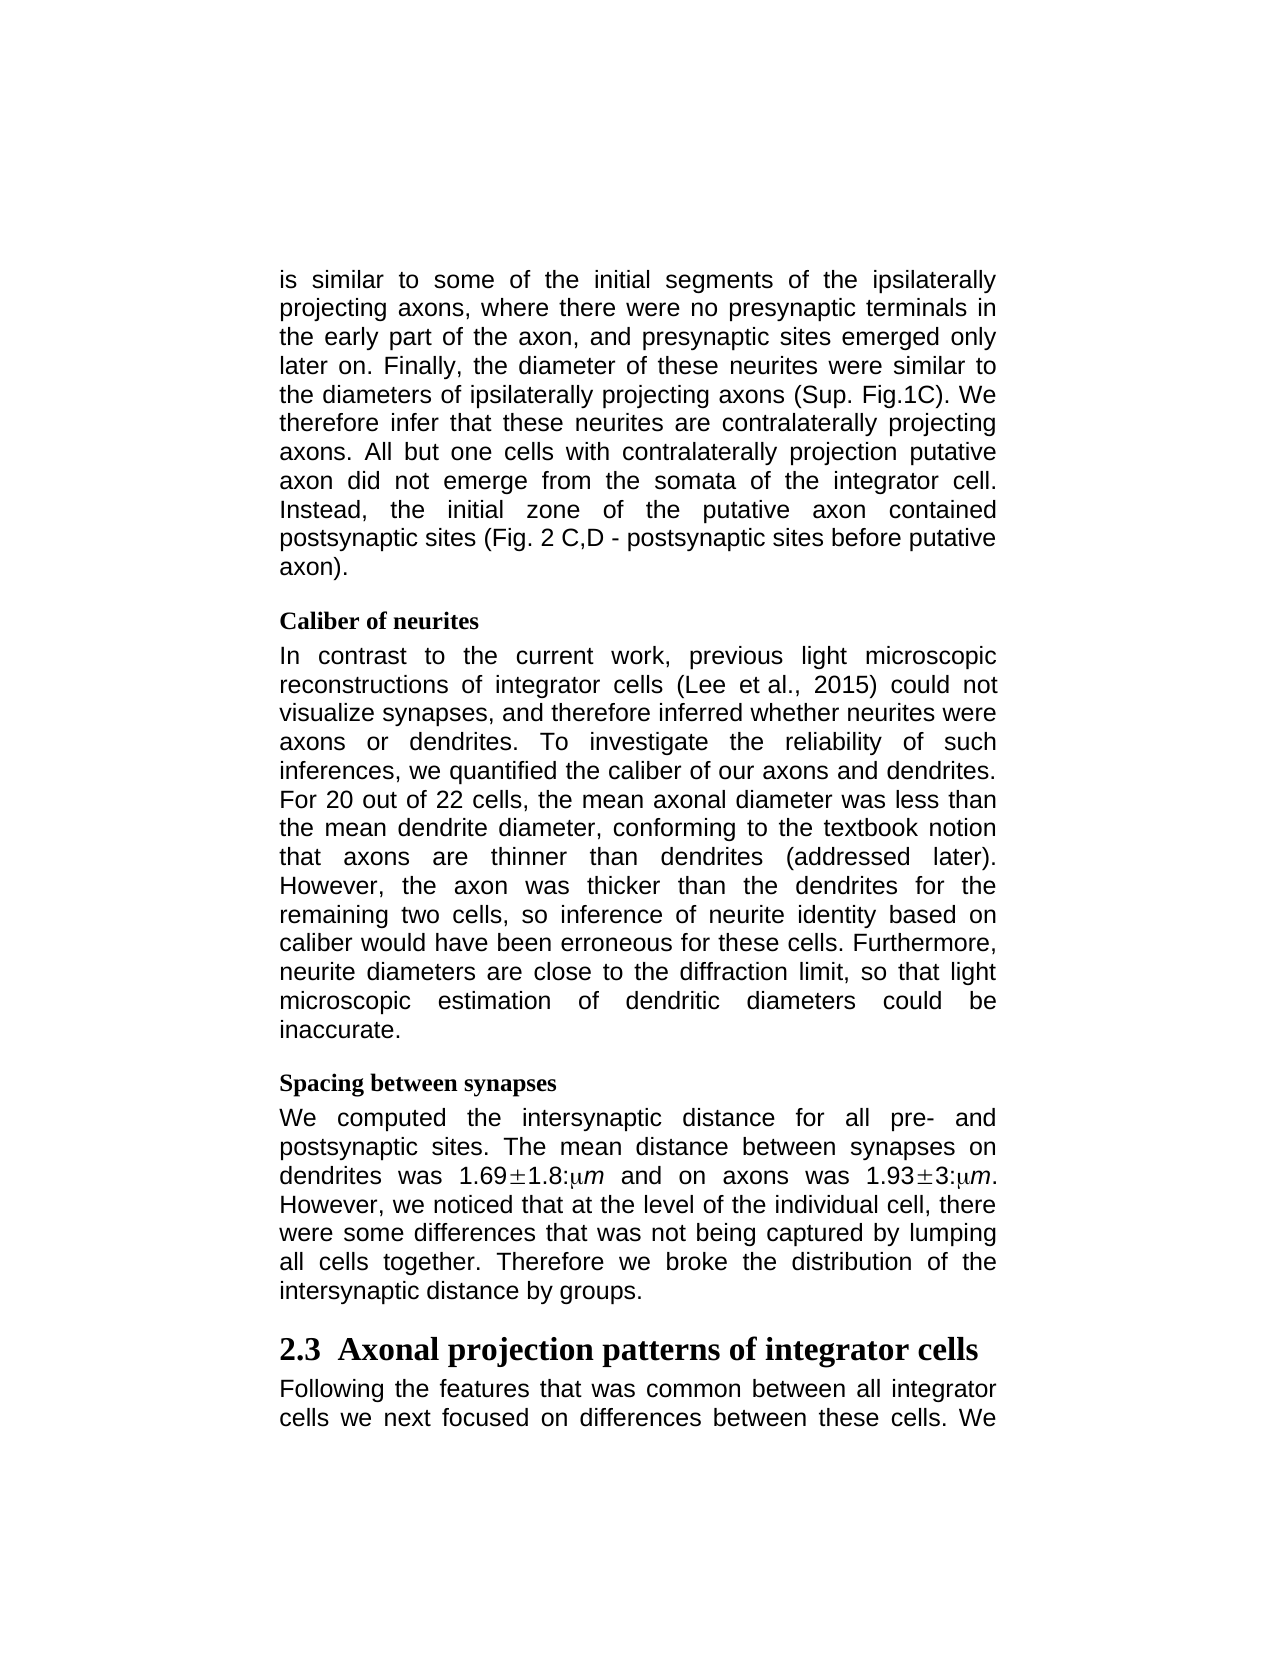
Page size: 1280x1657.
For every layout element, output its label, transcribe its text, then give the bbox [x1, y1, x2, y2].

subtitle Caliber of neurites [279, 606, 998, 634]
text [279, 264, 998, 581]
subtitle Spacing between synapses [279, 1068, 998, 1097]
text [279, 1374, 998, 1432]
text In contrast to the current work, previous light microscopic reconstructions of integrator cells (Lee et al., 2015) could not visualize synapses, and therefore inferred whether neurites were axons or dendrites. To investigate the reliability of such inferences, we quantified the caliber of our axons and dendrites. For 20 out of 22 cells, the mean axonal diameter was less than the mean dendrite diameter, conforming to the textbook notion that axons are thinner than dendrites (addressed later). However, the axon was thicker than the dendrites for the remaining two cells, so inference of neurite identity based on caliber would have been erroneous for these cells. Furthermore, neurite diameters are close to the diffraction limit, so that light microscopic estimation of dendritic diameters could be inaccurate. [279, 641, 998, 1043]
text We computed the intersynaptic distance for all pre- and postsynaptic sites. The mean distance between synapses on dendrites was 1.691.8:m and on axons was 1.933:m. However, we noticed that at the level of the individual cell, there were some differences that was not being captured by lumping all cells together. Therefore we broke the distribution of the intersynaptic distance by groups. [279, 1103, 998, 1305]
subtitle 2.3 Axonal projection patterns of integrator cells [279, 1330, 998, 1368]
